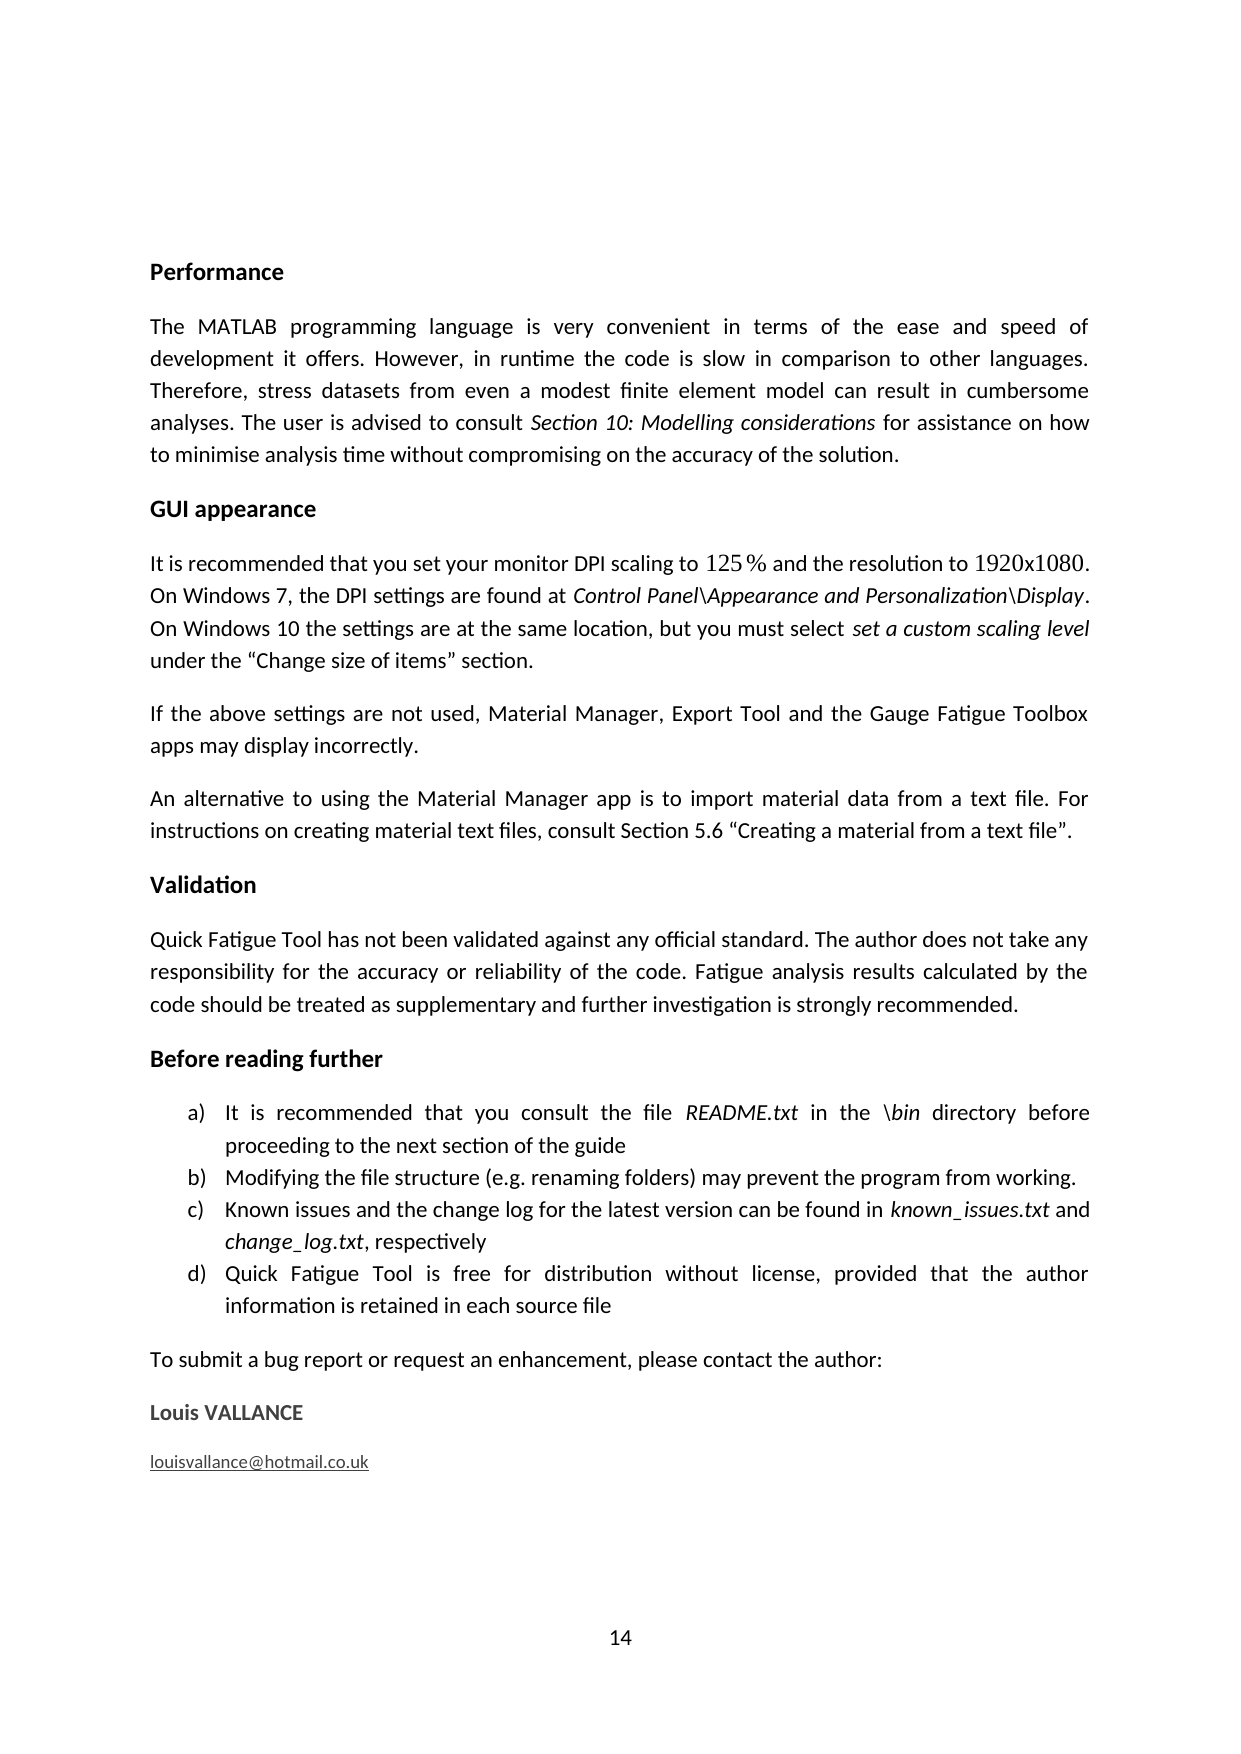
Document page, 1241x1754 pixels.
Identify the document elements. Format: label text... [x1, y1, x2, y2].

text The MATLAB programming language is very convenient in terms of the ease and speed of development it offers. However, in runtime the code is slow in comparison to other languages. Therefore, stress datasets from even a modest finite element model can result in cumbersome analyses. The user is advised to consult Section 10: Modelling considerations for assistance on how to minimise analysis time without compromising on the accuracy of the solution. [150, 312, 1090, 469]
table_header Louis VALLANCE [150, 1398, 1240, 1450]
text GUI appearance [150, 494, 1090, 524]
text To submit a bug report or request an enhancement, please contact the author: [150, 1345, 1090, 1373]
table_cell louisvallance@hotmail.co.uk [150, 1450, 1240, 1473]
text Quick Fatigue Tool has not been validated against any official standard. The author does not take any responsibility for the accuracy or reliability of the code. Fatigue analysis results calculated by the code should be treated as supplementary and further investigation is strongly recommended. [150, 925, 1090, 1018]
text An alternative to using the Material Manager app is to import material data from a text file. For instructions on creating material text files, consult Section 5.6 “Creating a material from a text file”. [150, 784, 1090, 844]
text It is recommended that you set your monitor DPI scaling to and the resolution to x. On Windows 7, the DPI settings are found at Control Panel\Appearance and Personalization\Display. On Windows 10 the settings are at the same location, but you must select set a custom scaling level under the “Change size of items” section. [150, 549, 1090, 674]
list Known issues and the change log for the latest version can be found in known_issues.txt and change_log.txt, respectively [187, 1195, 1090, 1255]
text Before reading further [150, 1043, 1090, 1073]
list Quick Fatigue Tool is free for distribution without license, provided that the author information is retained in each source file [187, 1259, 1090, 1320]
text If the above settings are not used, Material Manager, Export Tool and the Gauge Fatigue Toolbox apps may display incorrectly. [150, 699, 1090, 759]
list It is recommended that you consult the file README.txt in the \bin directory before proceeding to the next section of the guide [187, 1098, 1090, 1159]
text Validation [150, 869, 1090, 900]
text Performance [150, 256, 1090, 287]
list Modifying the file structure (e.g. renaming folders) may prevent the program from working. [187, 1163, 1090, 1191]
